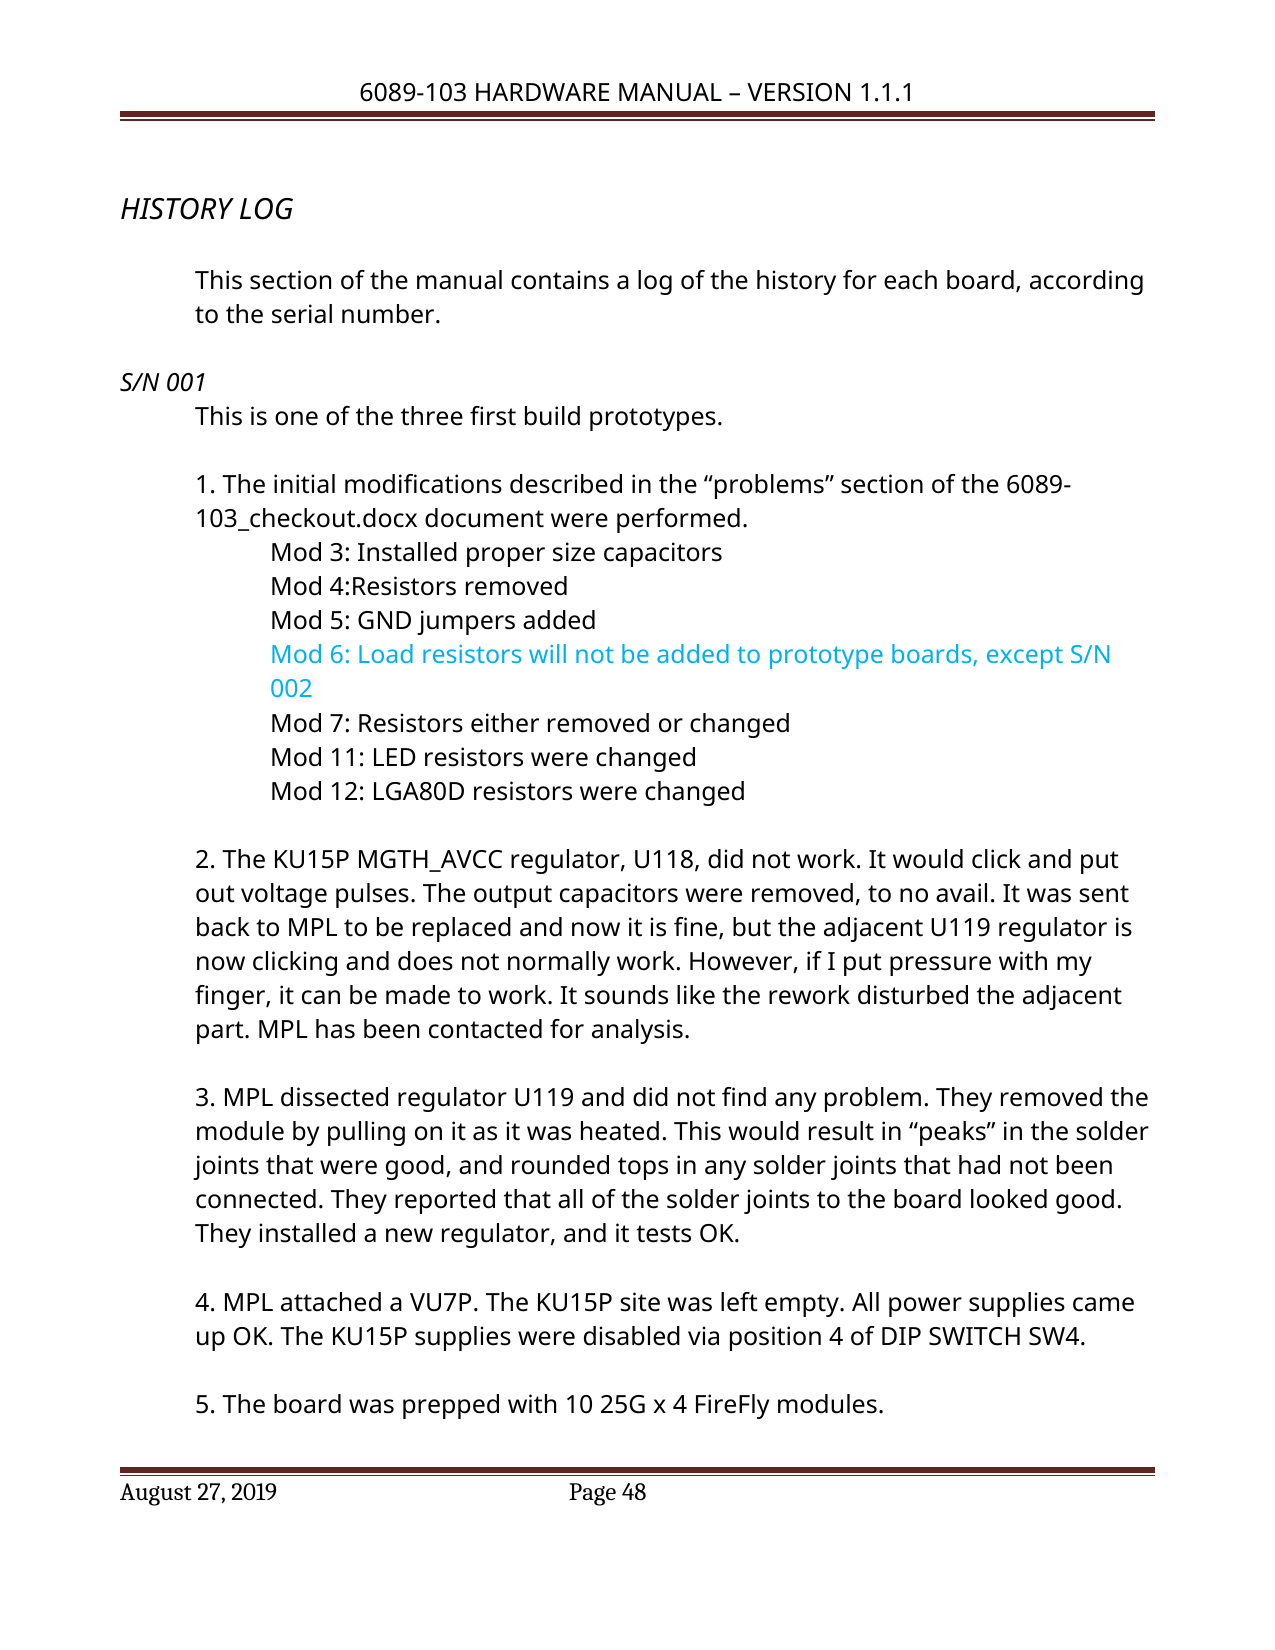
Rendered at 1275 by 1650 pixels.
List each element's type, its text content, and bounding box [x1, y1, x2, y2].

text 2. The KU15P MGTH_AVCC regulator, U118, did not work. It would click and put out voltage pulses. The output capacitors were removed, to no avail. It was sent back to MPL to be replaced and now it is fine, but the adjacent U119 regulator is now clicking and does not normally work. However, if I put pressure with my finger, it can be made to work. It sounds like the rework disturbed the adjacent part. MPL has been contacted for analysis. [195, 841, 1155, 1046]
text Mod 3: Installed proper size capacitors [270, 535, 1155, 569]
text This section of the manual contains a log of the history for each board, according to the serial number. [195, 262, 1155, 331]
text Mod 6: Load resistors will not be added to prototype boards, except S/N 002 [270, 637, 1155, 705]
text 5. The board was prepped with 10 25G x 4 FireFly modules. [195, 1386, 1155, 1421]
subtitle S/N 001 [120, 364, 1155, 399]
text 1. The initial modifications described in the “problems” section of the 6089-103_checkout.docx document were performed. [195, 467, 1155, 535]
text Mod 12: LGA80D resistors were changed [270, 773, 1155, 807]
text Mod 7: Resistors either removed or changed [270, 705, 1155, 739]
text Mod 4:Resistors removed [270, 569, 1155, 603]
text 3. MPL dissected regulator U119 and did not find any problem. They removed the module by pulling on it as it was heated. This would result in “peaks” in the solder joints that were good, and rounded tops in any solder joints that had not been connected. They reported that all of the solder joints to the board looked good. They installed a new regulator, and it tests OK. [195, 1080, 1155, 1250]
text This is one of the three first build prototypes. [195, 399, 1155, 433]
text Mod 5: GND jumpers added [270, 603, 1155, 637]
text 4. MPL attached a VU7P. The KU15P site was left empty. All power supplies came up OK. The KU15P supplies were disabled via position 4 of DIP SWITCH SW4. [195, 1284, 1155, 1352]
text Mod 11: LED resistors were changed [270, 739, 1155, 773]
subtitle HISTORY LOG [120, 189, 1155, 228]
